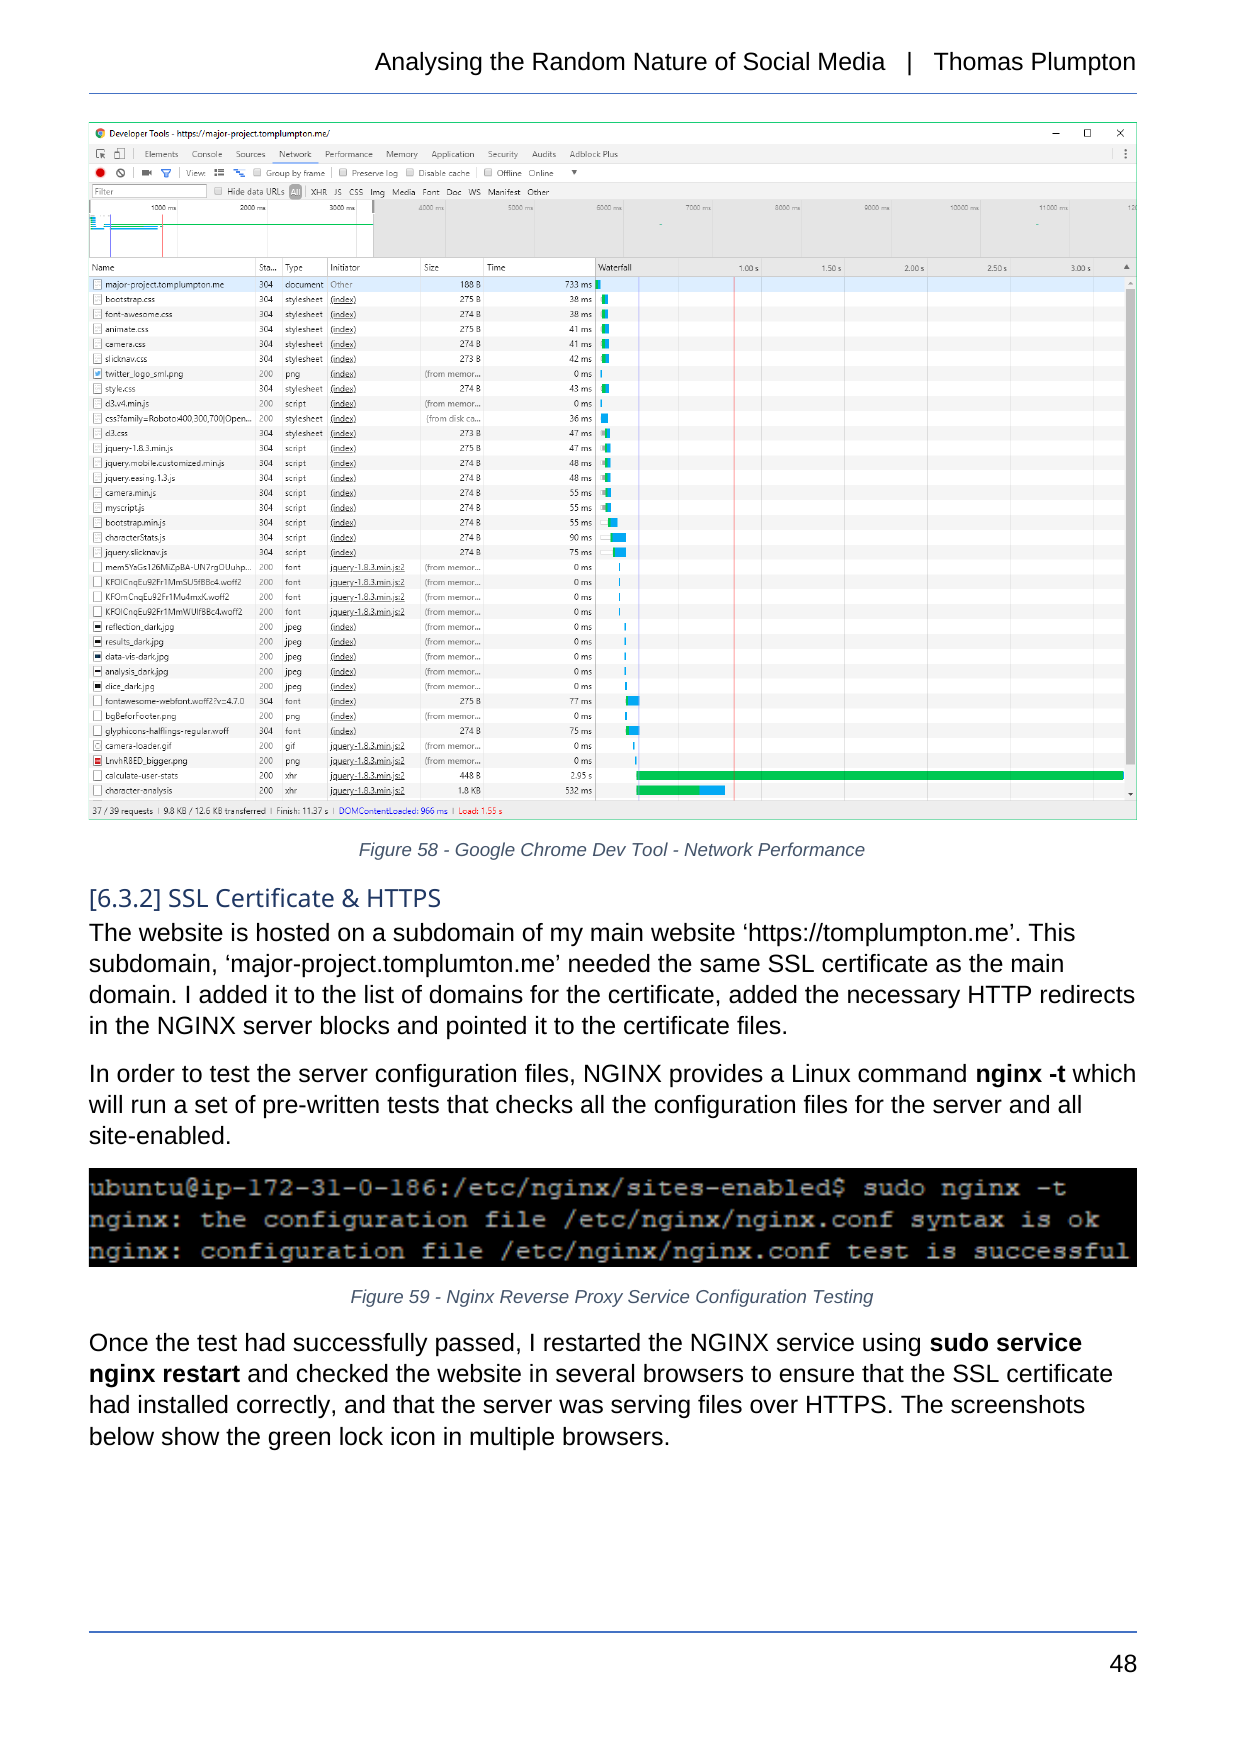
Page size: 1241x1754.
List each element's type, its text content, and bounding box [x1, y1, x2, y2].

subtitle [6.3.2] SSL Certificate & HTTPS [89, 881, 1137, 915]
text The website is hosted on a subdomain of my main website ‘https://tomplumpton.me’. This subdomain, ‘major-project.tomplumton.me’ needed the same SSL certificate as the main domain. I added it to the list of domains for the certificate, added the necessary HTTP redirects in the NGINX server blocks and pointed it to the certificate files. [89, 918, 1137, 1040]
text In order to test the server configuration files, NGINX provides a Linux command nginx -t which will run a set of pre-written tests that checks all the configuration files for the server and all site-enabled. [89, 1059, 1137, 1149]
text Once the test had successfully passed, I restarted the NGINX service using sudo service nginx restart and checked the website in several browsers to ensure that the SSL certificate had installed correctly, and that the server was serving files over HTTPS. The screenshots below show the green lock icon in multiple browsers. [89, 1328, 1137, 1450]
picture [88, 122, 1137, 820]
picture [88, 1168, 1137, 1267]
